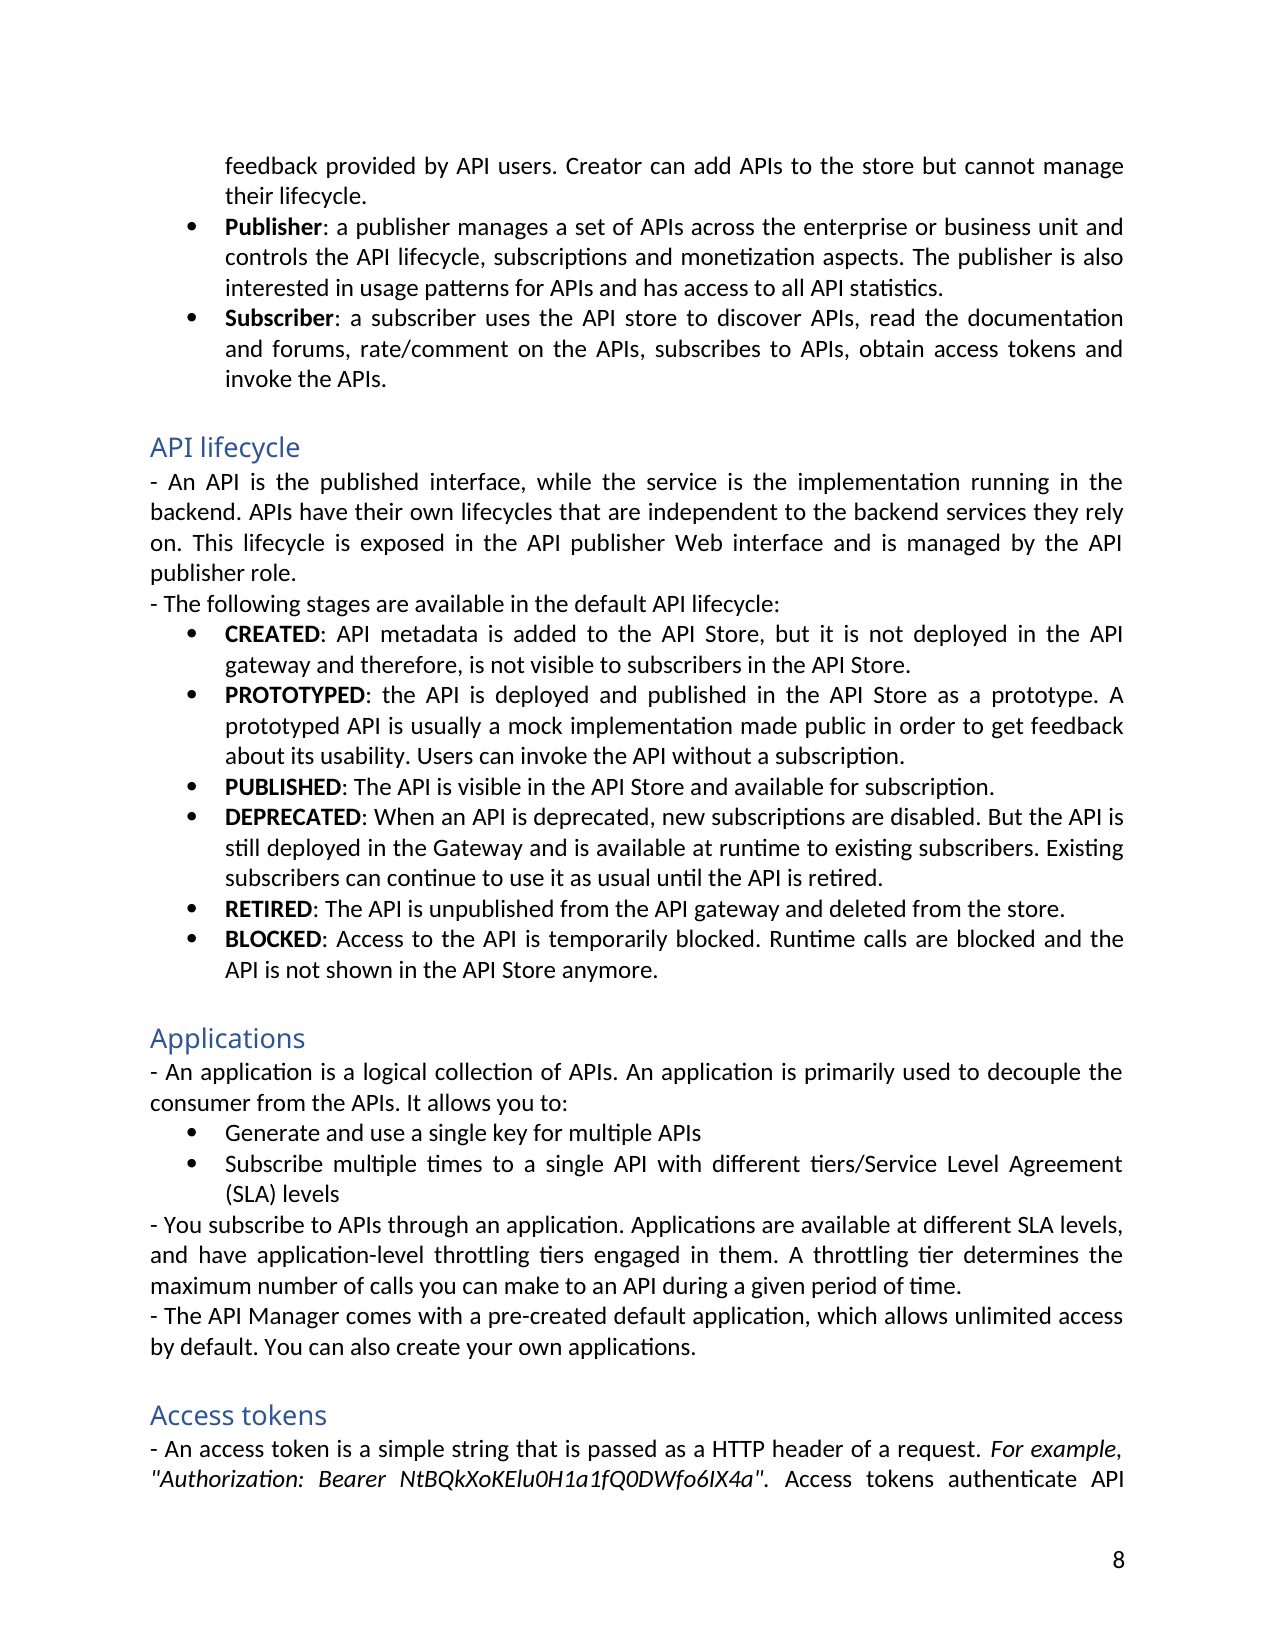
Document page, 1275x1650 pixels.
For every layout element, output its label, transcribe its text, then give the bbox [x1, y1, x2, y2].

subtitle Applications [150, 1019, 1125, 1056]
text - An API is the published interface, while the service is the implementation running in the backend. APIs have their own lifecycles that are independent to the backend services they rely on. This lifecycle is exposed in the API publisher Web interface and is managed by the API publisher role. [150, 466, 1125, 588]
subtitle API lifecycle [150, 429, 1125, 466]
text - The API Manager comes with a pre-created default application, which allows unlimited access by default. You can also create your own applications. [150, 1300, 1125, 1361]
list RETIRED: The API is unpublished from the API gateway and deleted from the store. [187, 893, 1125, 923]
list Subscribe multiple times to a single API with different tiers/Service Level Agreement (SLA) levels [187, 1148, 1125, 1209]
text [150, 1433, 1125, 1494]
text - An application is a logical collection of APIs. An application is primarily used to decouple the consumer from the APIs. It allows you to: [150, 1056, 1125, 1117]
list Subscriber: a subscriber uses the API store to discover APIs, read the documentation and forums, rate/comment on the APIs, subscribes to APIs, obtain access tokens and invoke the APIs. [187, 303, 1125, 394]
list BLOCKED: Access to the API is temporarily blocked. Runtime calls are blocked and the API is not shown in the API Store anymore. [187, 923, 1125, 984]
list PUBLISHED: The API is visible in the API Store and available for subscription. [187, 771, 1125, 801]
text - The following stages are available in the default API lifecycle: [150, 588, 1125, 618]
subtitle Access tokens [150, 1396, 1125, 1433]
list PROTOTYPED: the API is deployed and published in the API Store as a prototype. A prototyped API is usually a mock implementation made public in order to get feedback about its usability. Users can invoke the API without a subscription. [187, 679, 1125, 771]
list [187, 150, 1125, 211]
text - You subscribe to APIs through an application. Applications are available at different SLA levels, and have application-level throttling tiers engaged in them. A throttling tier determines the maximum number of calls you can make to an API during a given period of time. [150, 1209, 1125, 1300]
list CREATED: API metadata is added to the API Store, but it is not deployed in the API gateway and therefore, is not visible to subscribers in the API Store. [187, 618, 1125, 679]
list Publisher: a publisher manages a set of APIs across the enterprise or business unit and controls the API lifecycle, subscriptions and monetization aspects. The publisher is also interested in usage patterns for APIs and has access to all API statistics. [187, 211, 1125, 303]
list Generate and use a single key for multiple APIs [187, 1117, 1125, 1148]
list DEPRECATED: When an API is deprecated, new subscriptions are disabled. But the API is still deployed in the Gateway and is available at runtime to existing subscribers. Existing subscribers can continue to use it as usual until the API is retired. [187, 801, 1125, 893]
